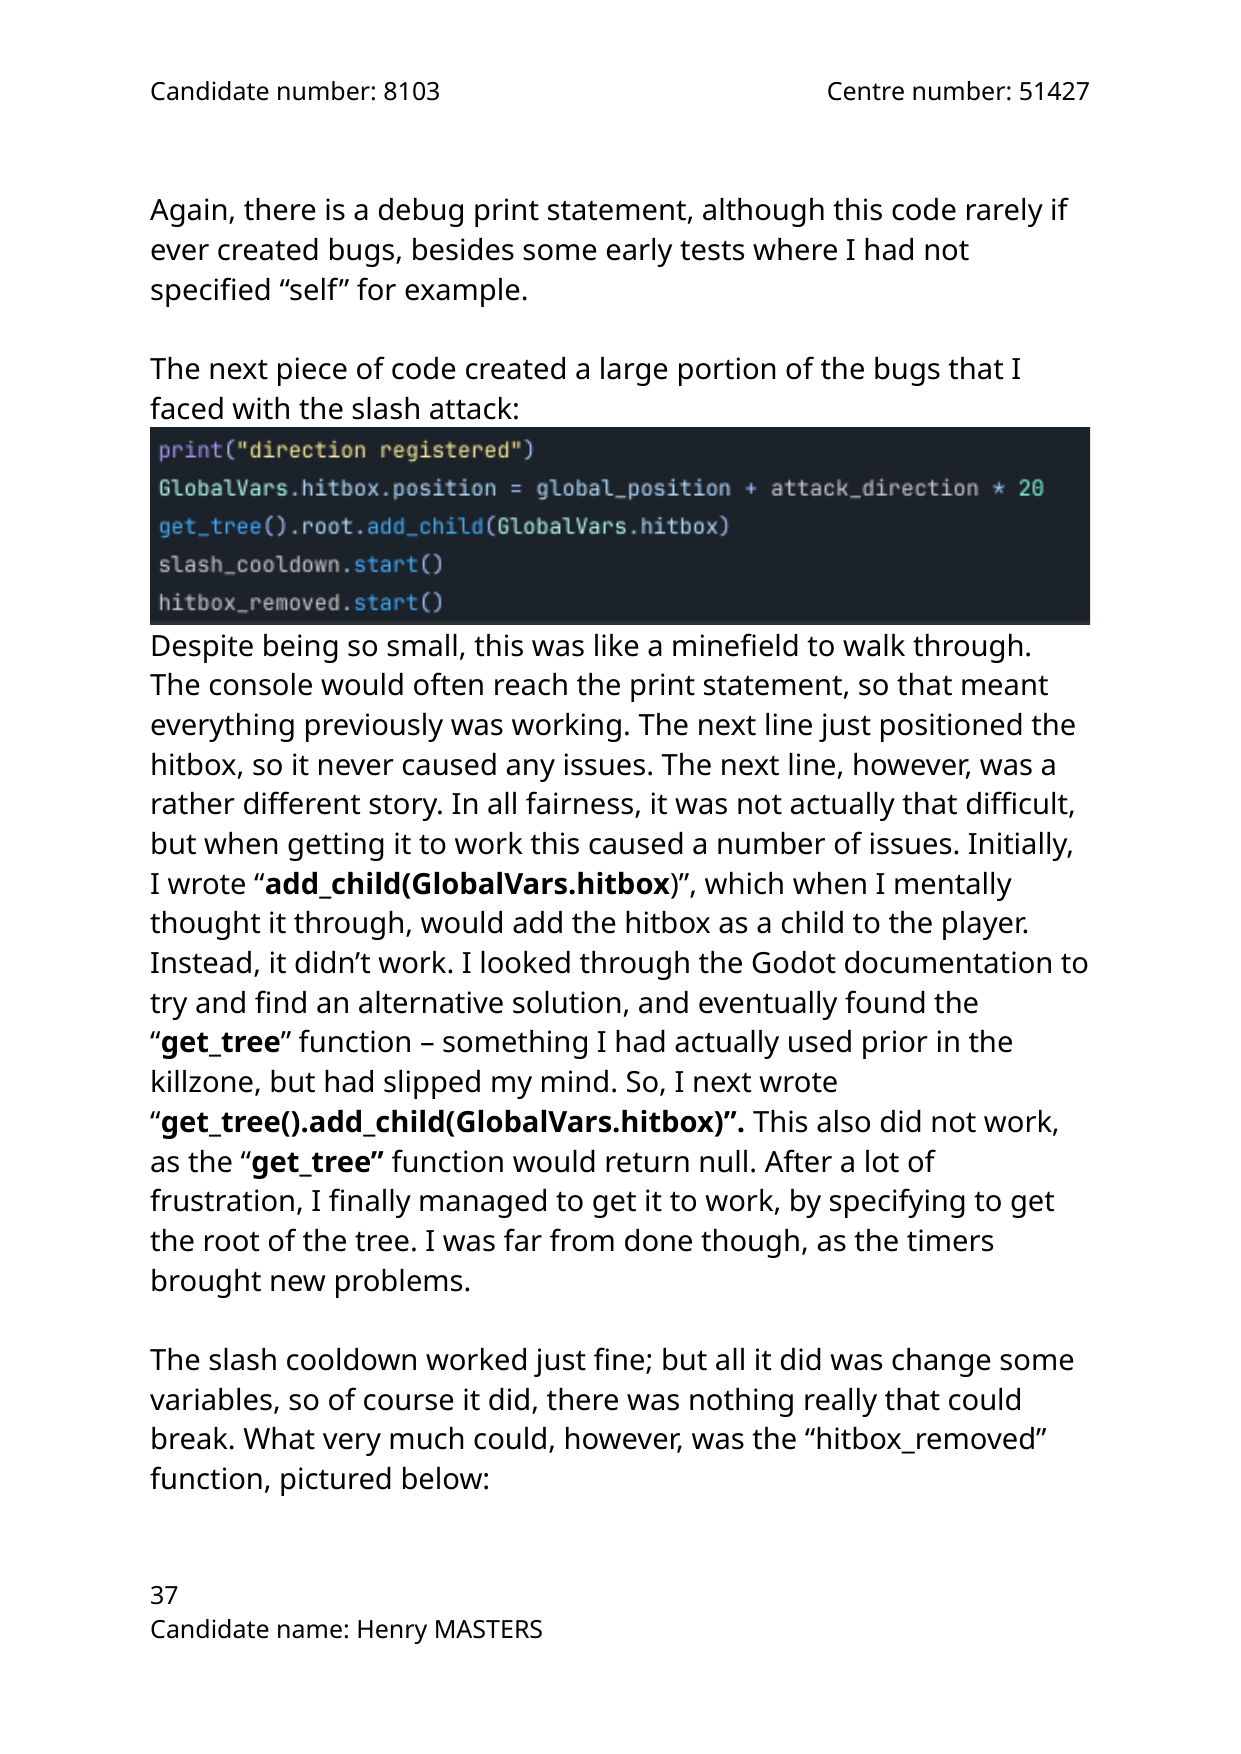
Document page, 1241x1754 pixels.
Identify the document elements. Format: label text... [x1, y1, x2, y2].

text The console would often reach the print statement, so that meant everything previously was working. The next line just positioned the hitbox, so it never caused any issues. The next line, however, was a rather different story. In all fairness, it was not actually that difficult, but when getting it to work this caused a number of issues. Initially, I wrote “add_child(GlobalVars.hitbox)”, which when I mentally thought it through, would add the hitbox as a child to the player. Instead, it didn’t work. I looked through the Godot documentation to try and find an alternative solution, and eventually found the “get_tree” function – something I had actually used prior in the killzone, but had slipped my mind. So, I next wrote “get_tree().add_child(GlobalVars.hitbox)”. This also did not work, as the “get_tree” function would return null. After a lot of frustration, I finally managed to get it to work, by specifying to get the root of the tree. I was far from done though, as the timers brought new problems. [150, 664, 1090, 1299]
text Again, there is a debug print statement, although this code rarely if ever created bugs, besides some early tests where I had not specified “self” for example. [150, 190, 1090, 309]
picture [150, 427, 1091, 625]
text The next piece of code created a large portion of the bugs that I faced with the slash attack: [150, 348, 1090, 427]
text The slash cooldown worked just fine; but all it did was change some variables, so of course it did, there was nothing really that could break. What very much could, however, was the “hitbox_removed” function, pictured below: [150, 1339, 1090, 1498]
text Despite being so small, this was like a minefield to walk through. [150, 625, 1090, 664]
